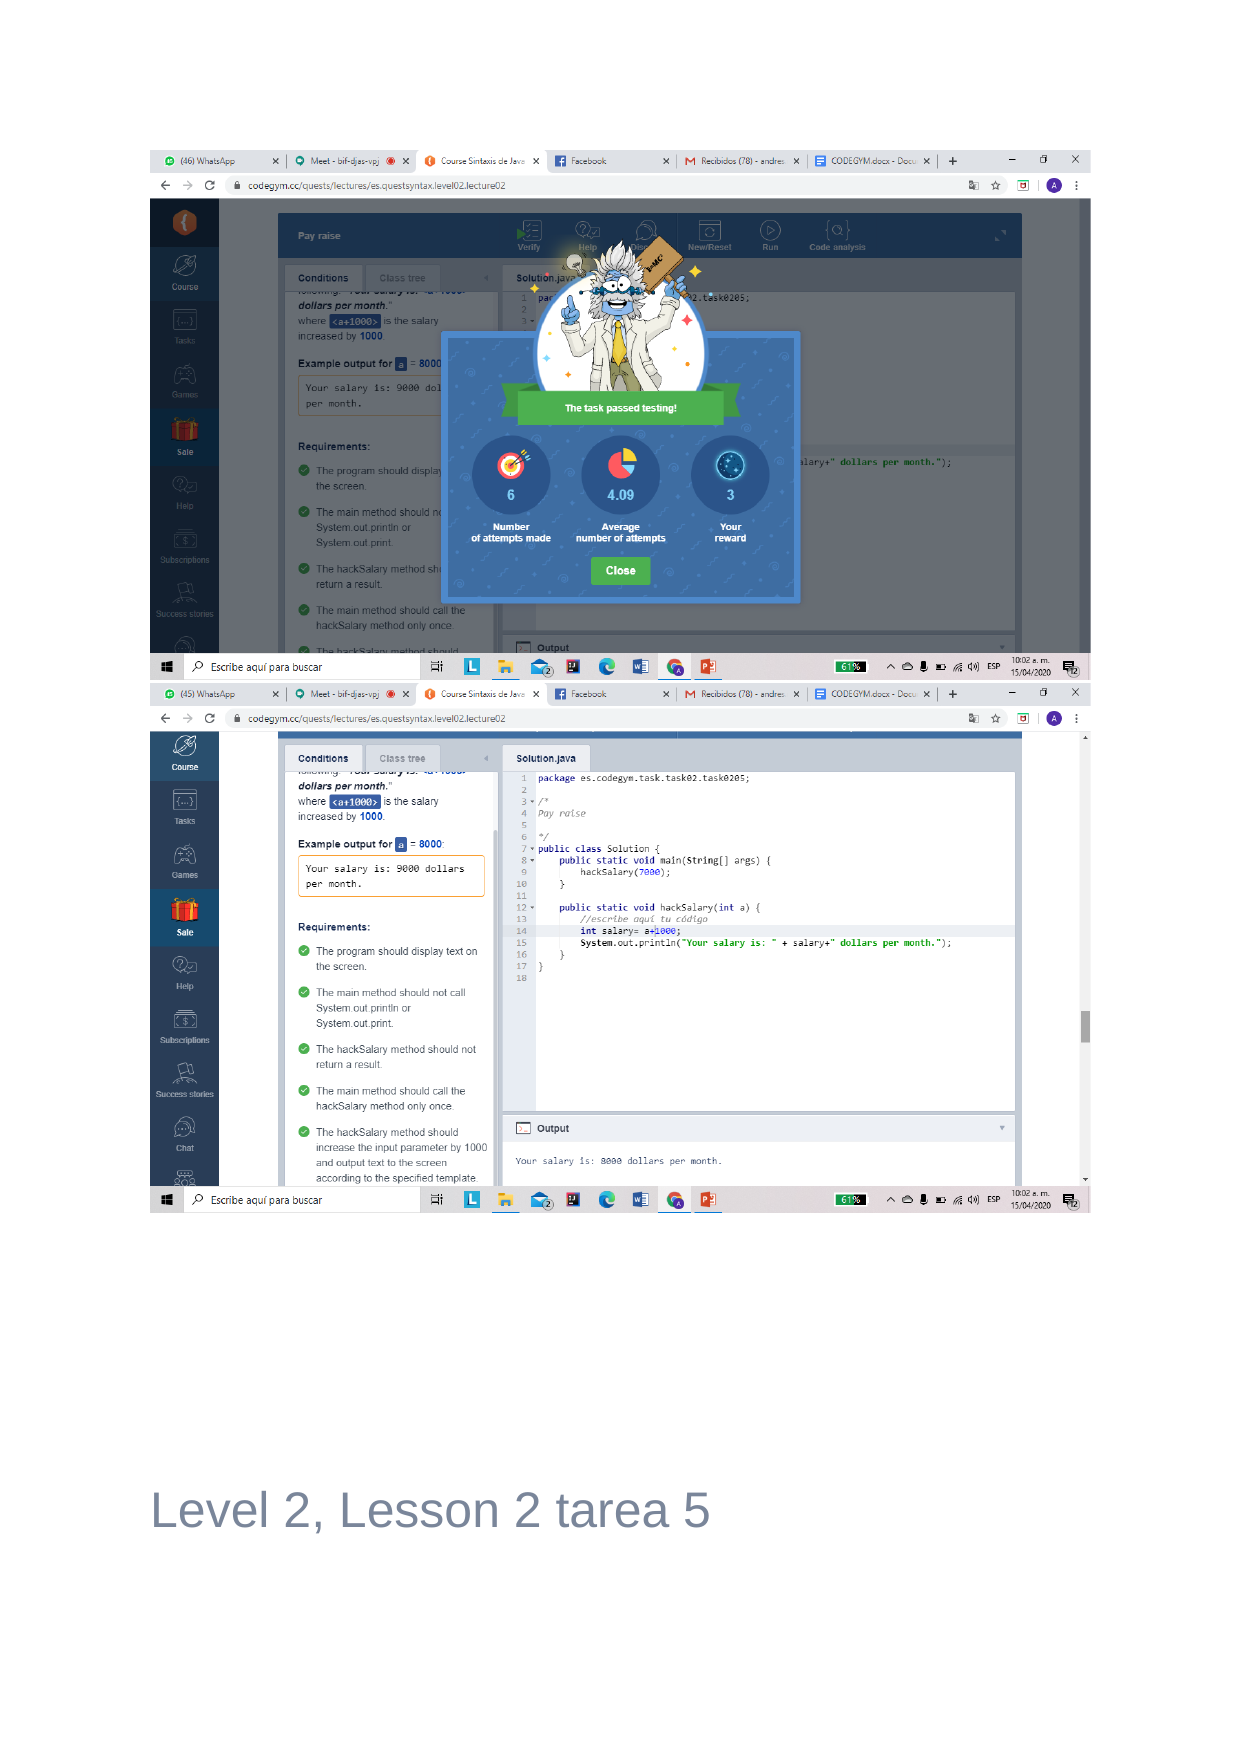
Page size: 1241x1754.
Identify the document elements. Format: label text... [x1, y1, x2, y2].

picture [150, 683, 1091, 1213]
text Level 2, Lesson 2 tarea 5 [150, 1480, 1090, 1538]
picture [150, 150, 1091, 680]
